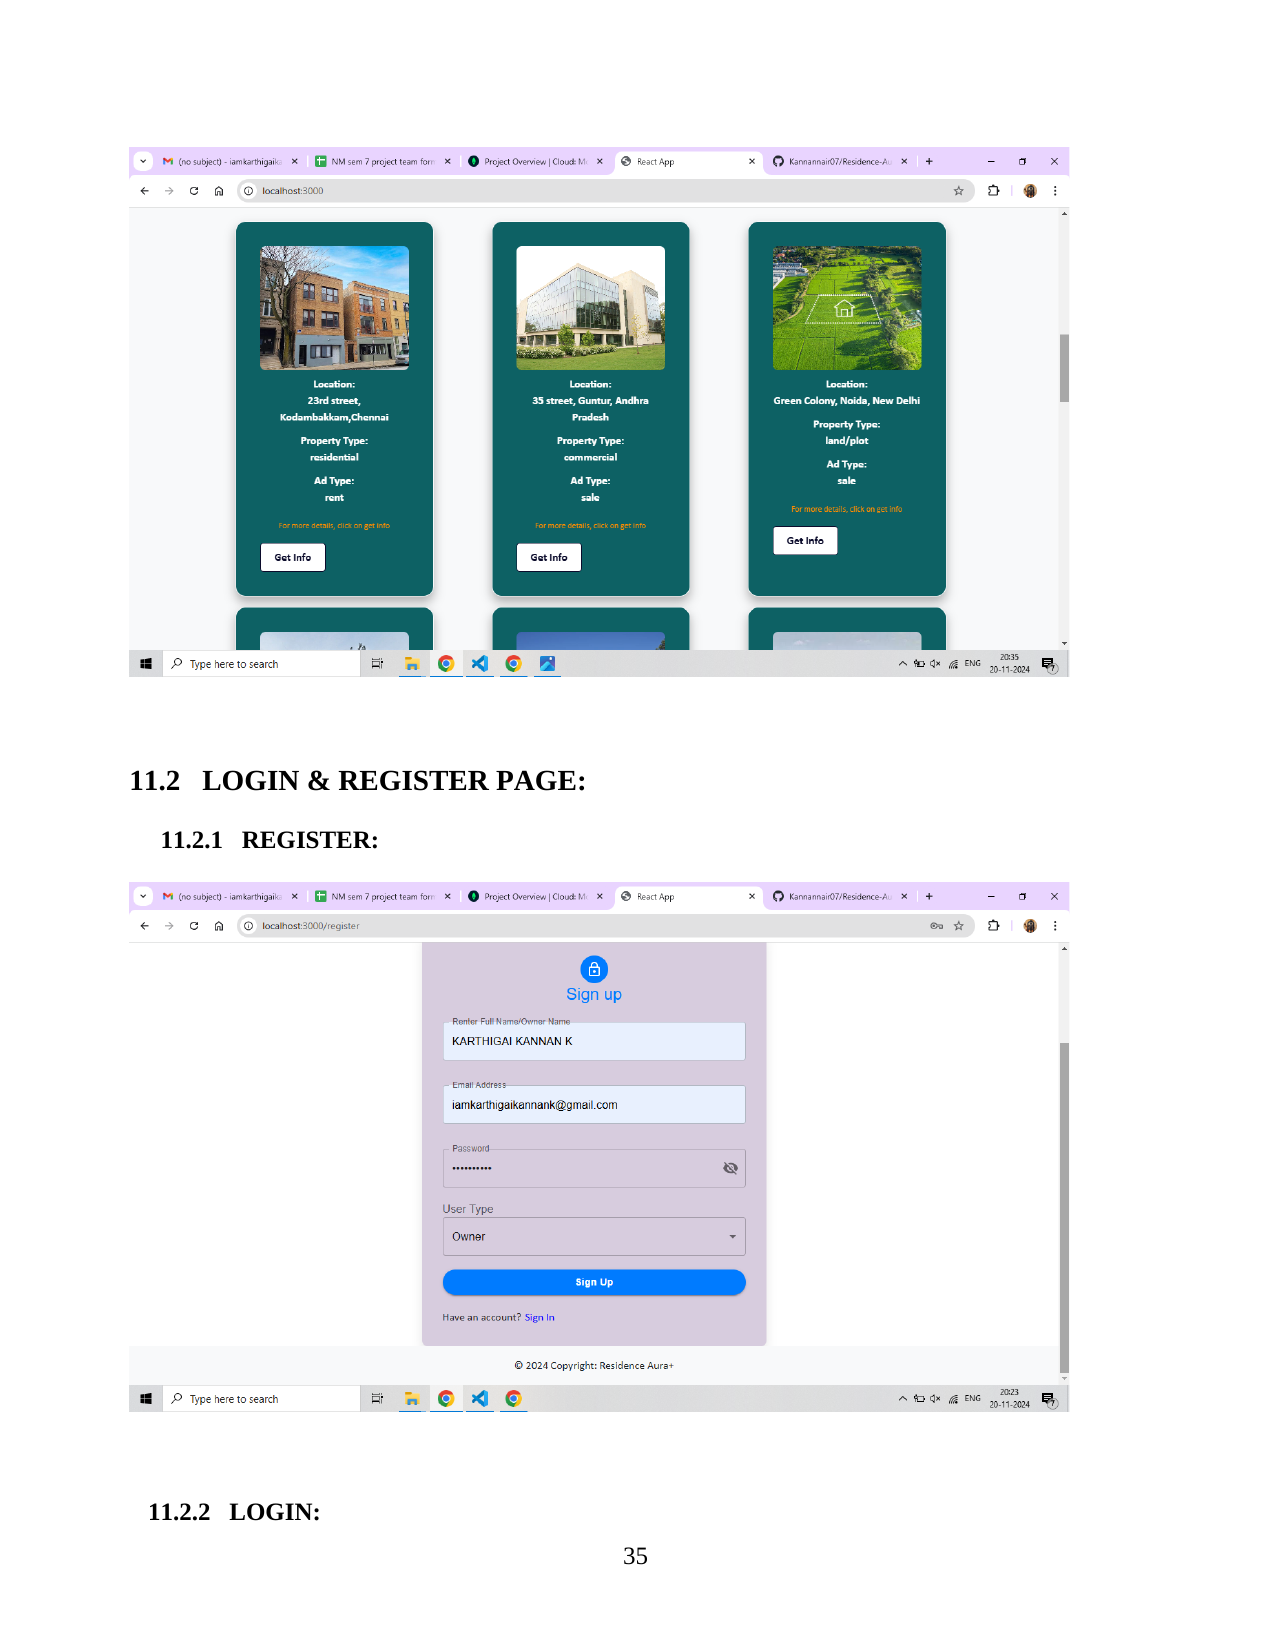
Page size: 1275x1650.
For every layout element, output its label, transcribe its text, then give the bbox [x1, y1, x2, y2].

text 11.2 LOGIN & REGISTER PAGE: [129, 763, 1214, 796]
picture [129, 147, 1070, 677]
text 11.2.2 LOGIN: [129, 1497, 1214, 1526]
text 11.2.1 REGISTER: [129, 825, 1214, 854]
picture [129, 882, 1070, 1412]
